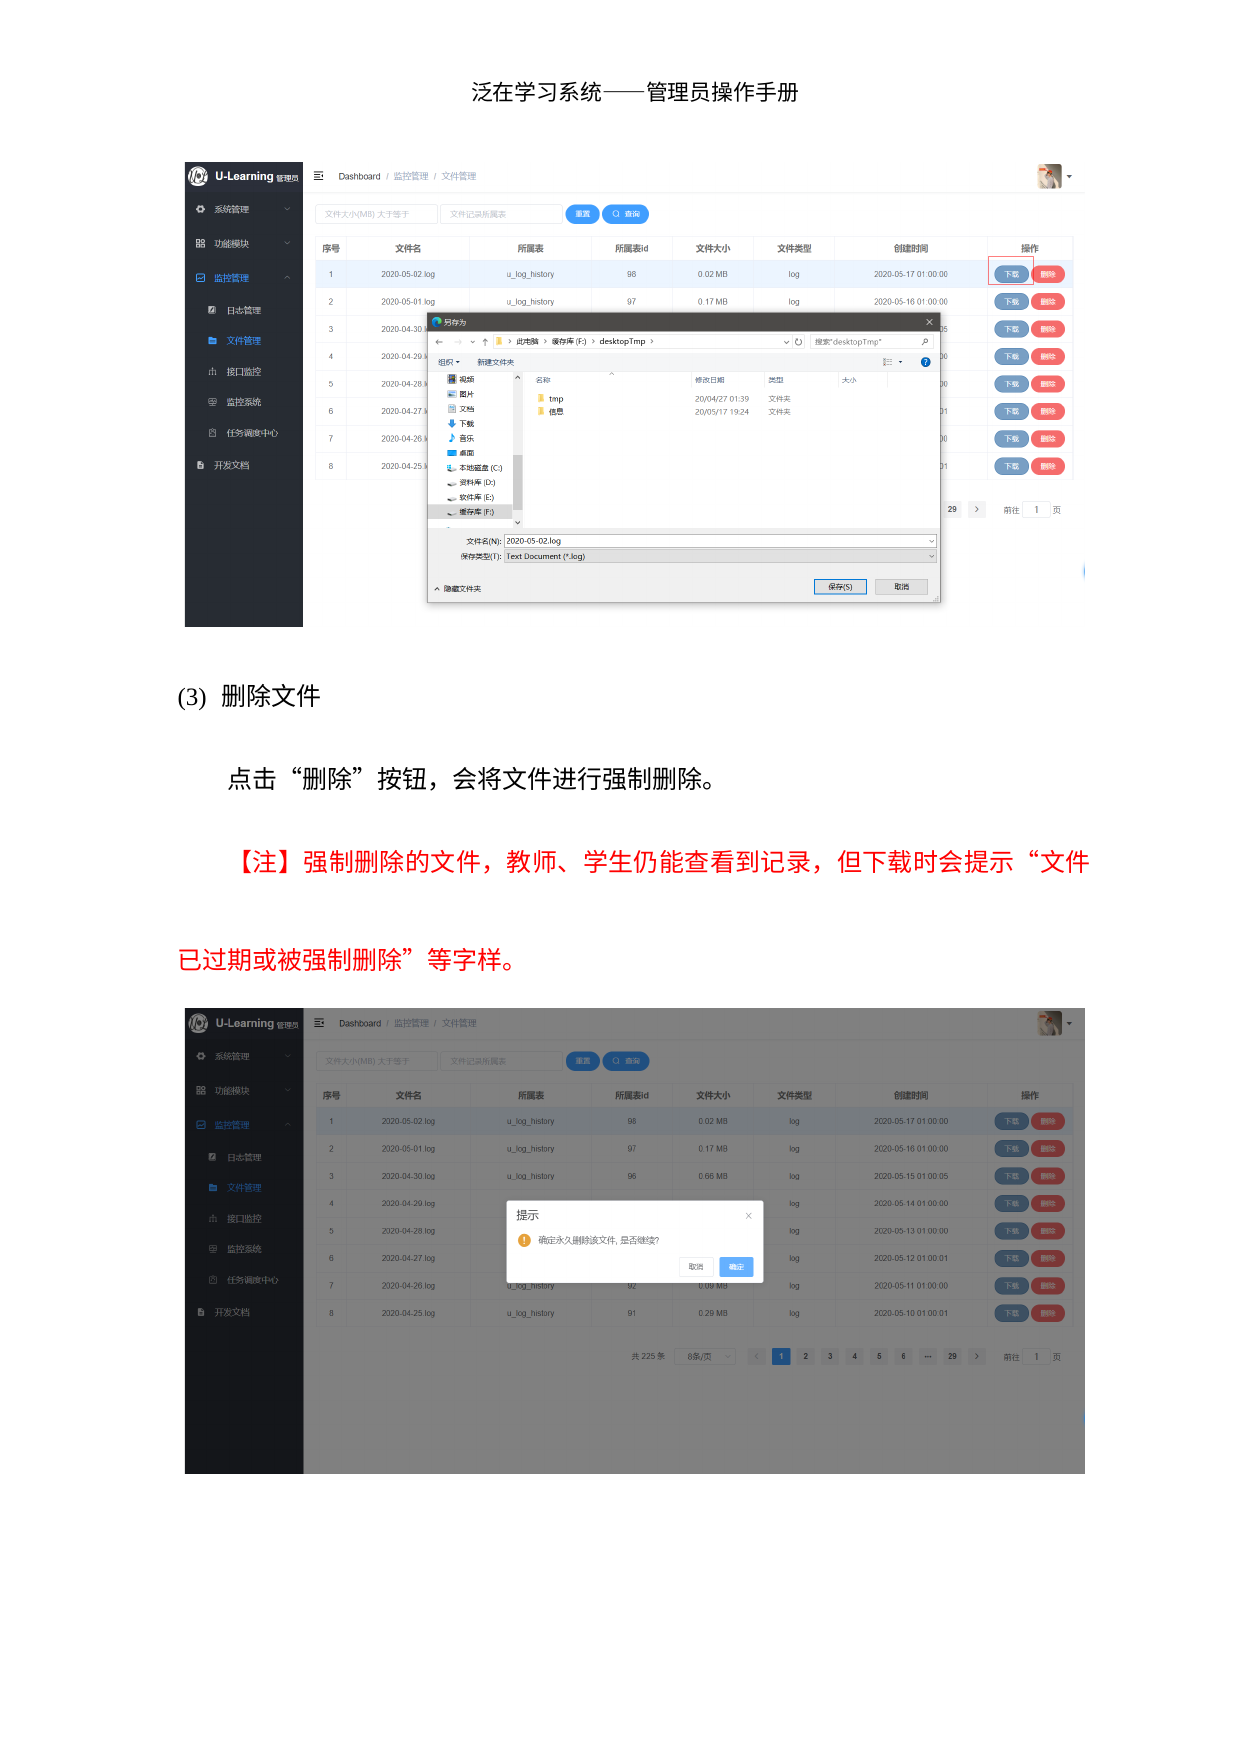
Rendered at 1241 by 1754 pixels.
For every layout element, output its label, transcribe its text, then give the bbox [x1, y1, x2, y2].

text 点击“删除”按钮，会将文件进行强制删除。 [177, 745, 1092, 810]
list 删除文件 [177, 662, 1092, 727]
picture [184, 162, 1085, 627]
picture [184, 1008, 1085, 1474]
text 【注】强制删除的文件，教师、学生仍能查看到记录，但下载时会提示“文件已过期或被强制删除”等字样。 [177, 828, 1092, 991]
